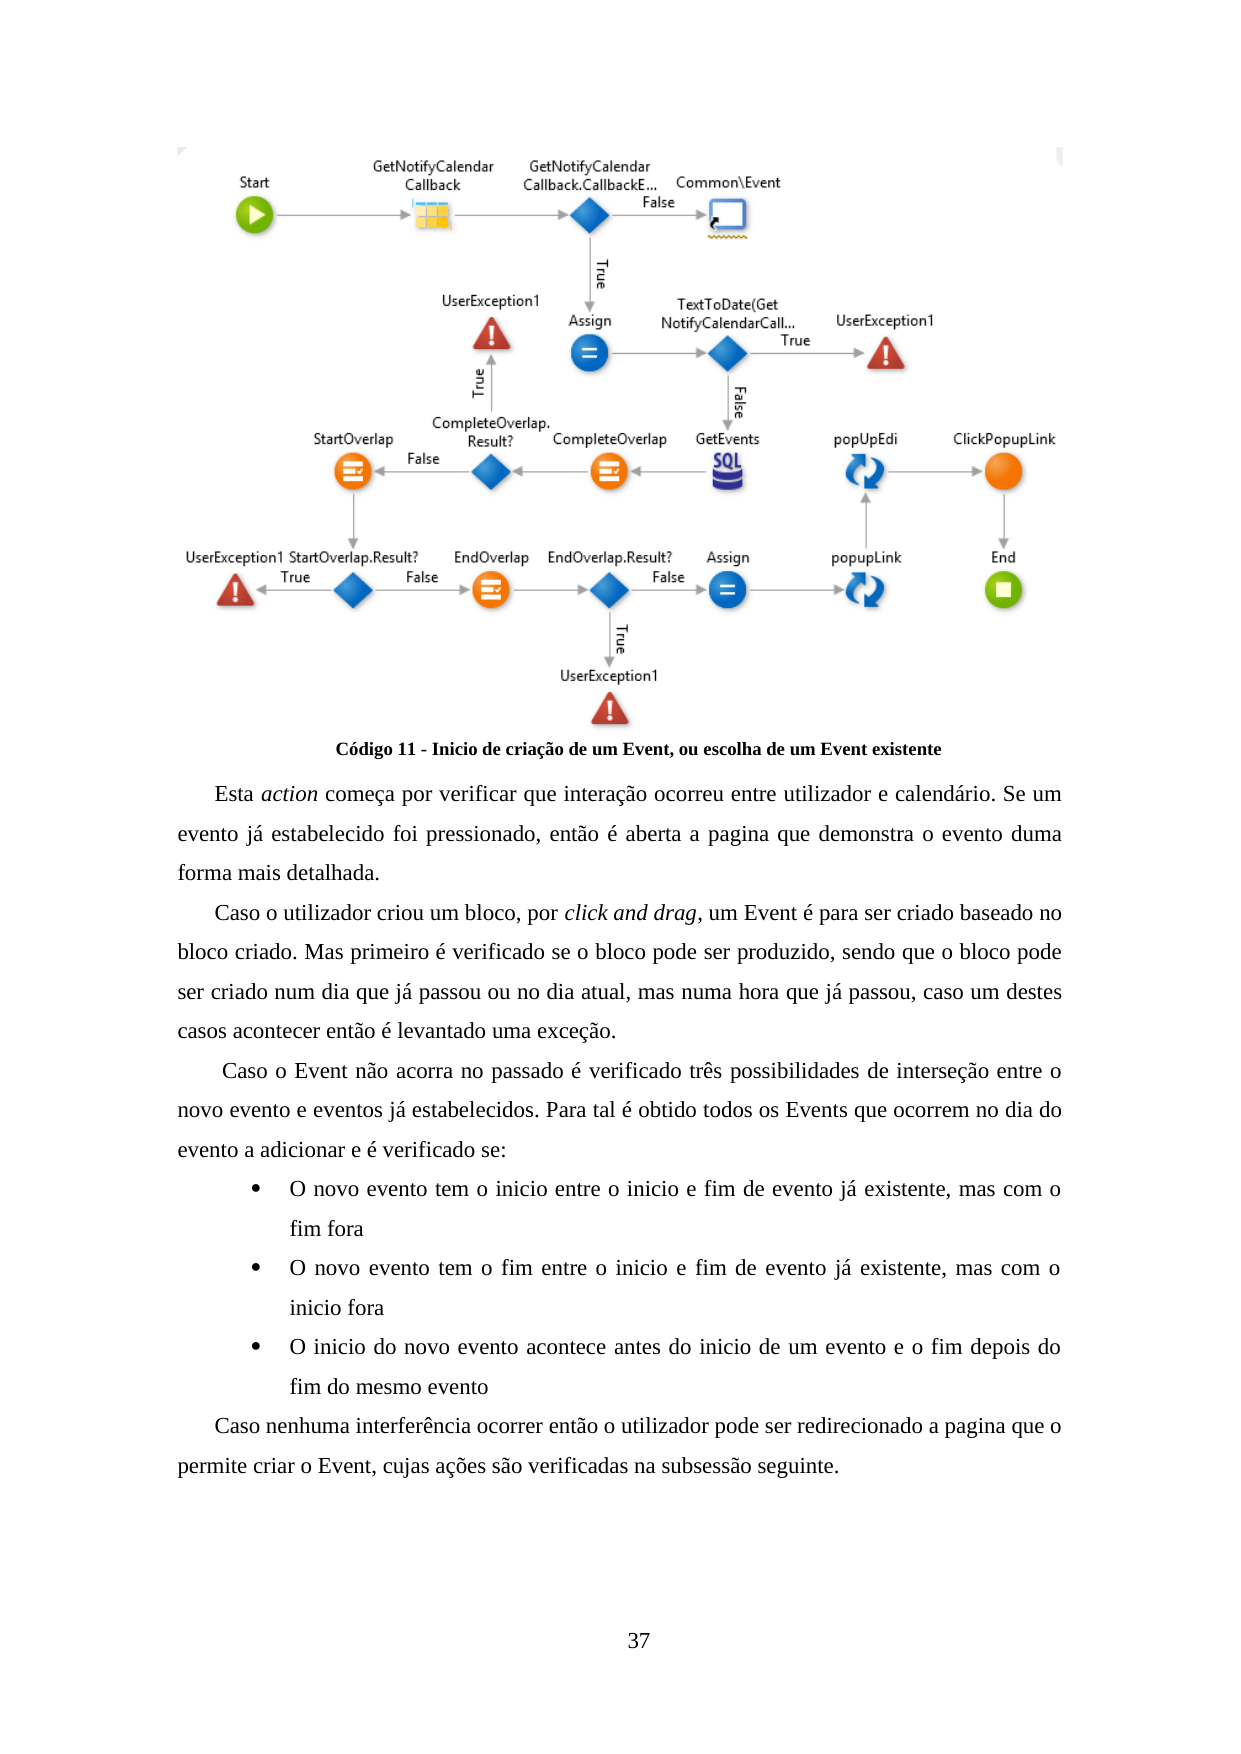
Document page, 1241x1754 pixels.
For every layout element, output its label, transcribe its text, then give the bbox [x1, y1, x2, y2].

text Caso o Event não acorra no passado é verificado três possibilidades de interseção entre o novo evento e eventos já estabelecidos. Para tal é obtido todos os Events que ocorrem no dia do evento a adicionar e é verificado se: [177, 1057, 1063, 1162]
text Caso nenhuma interferência ocorrer então o utilizador pode ser redirecionado a pagina que o permite criar o Event, cujas ações são verificadas na subsessão seguinte. [177, 1412, 1063, 1478]
list O novo evento tem o fim entre o inicio e fim de evento já existente, mas com o inicio fora [252, 1254, 1063, 1320]
text Caso o utilizador criou um bloco, por click and drag, um Event é para ser criado baseado no bloco criado. Mas primeiro é verificado se o bloco pode ser produzido, sendo que o bloco pode ser criado num dia que já passou ou no dia atual, mas numa hora que já passou, caso um destes casos acontecer então é levantado uma exceção. [177, 899, 1063, 1044]
text Código 11 - Inicio de criação de um Event, ou escolha de um Event existente [177, 739, 1063, 760]
list O inicio do novo evento acontece antes do inicio de um evento e o fim depois do fim do mesmo evento [252, 1333, 1063, 1399]
text Esta action começa por verificar que interação ocorreu entre utilizador e calendário. Se um evento já estabelecido foi pressionado, então é aberta a pagina que demonstra o evento duma forma mais detalhada. [177, 781, 1063, 886]
picture [177, 147, 1063, 739]
list O novo evento tem o inicio entre o inicio e fim de evento já existente, mas com o fim fora [252, 1175, 1063, 1241]
